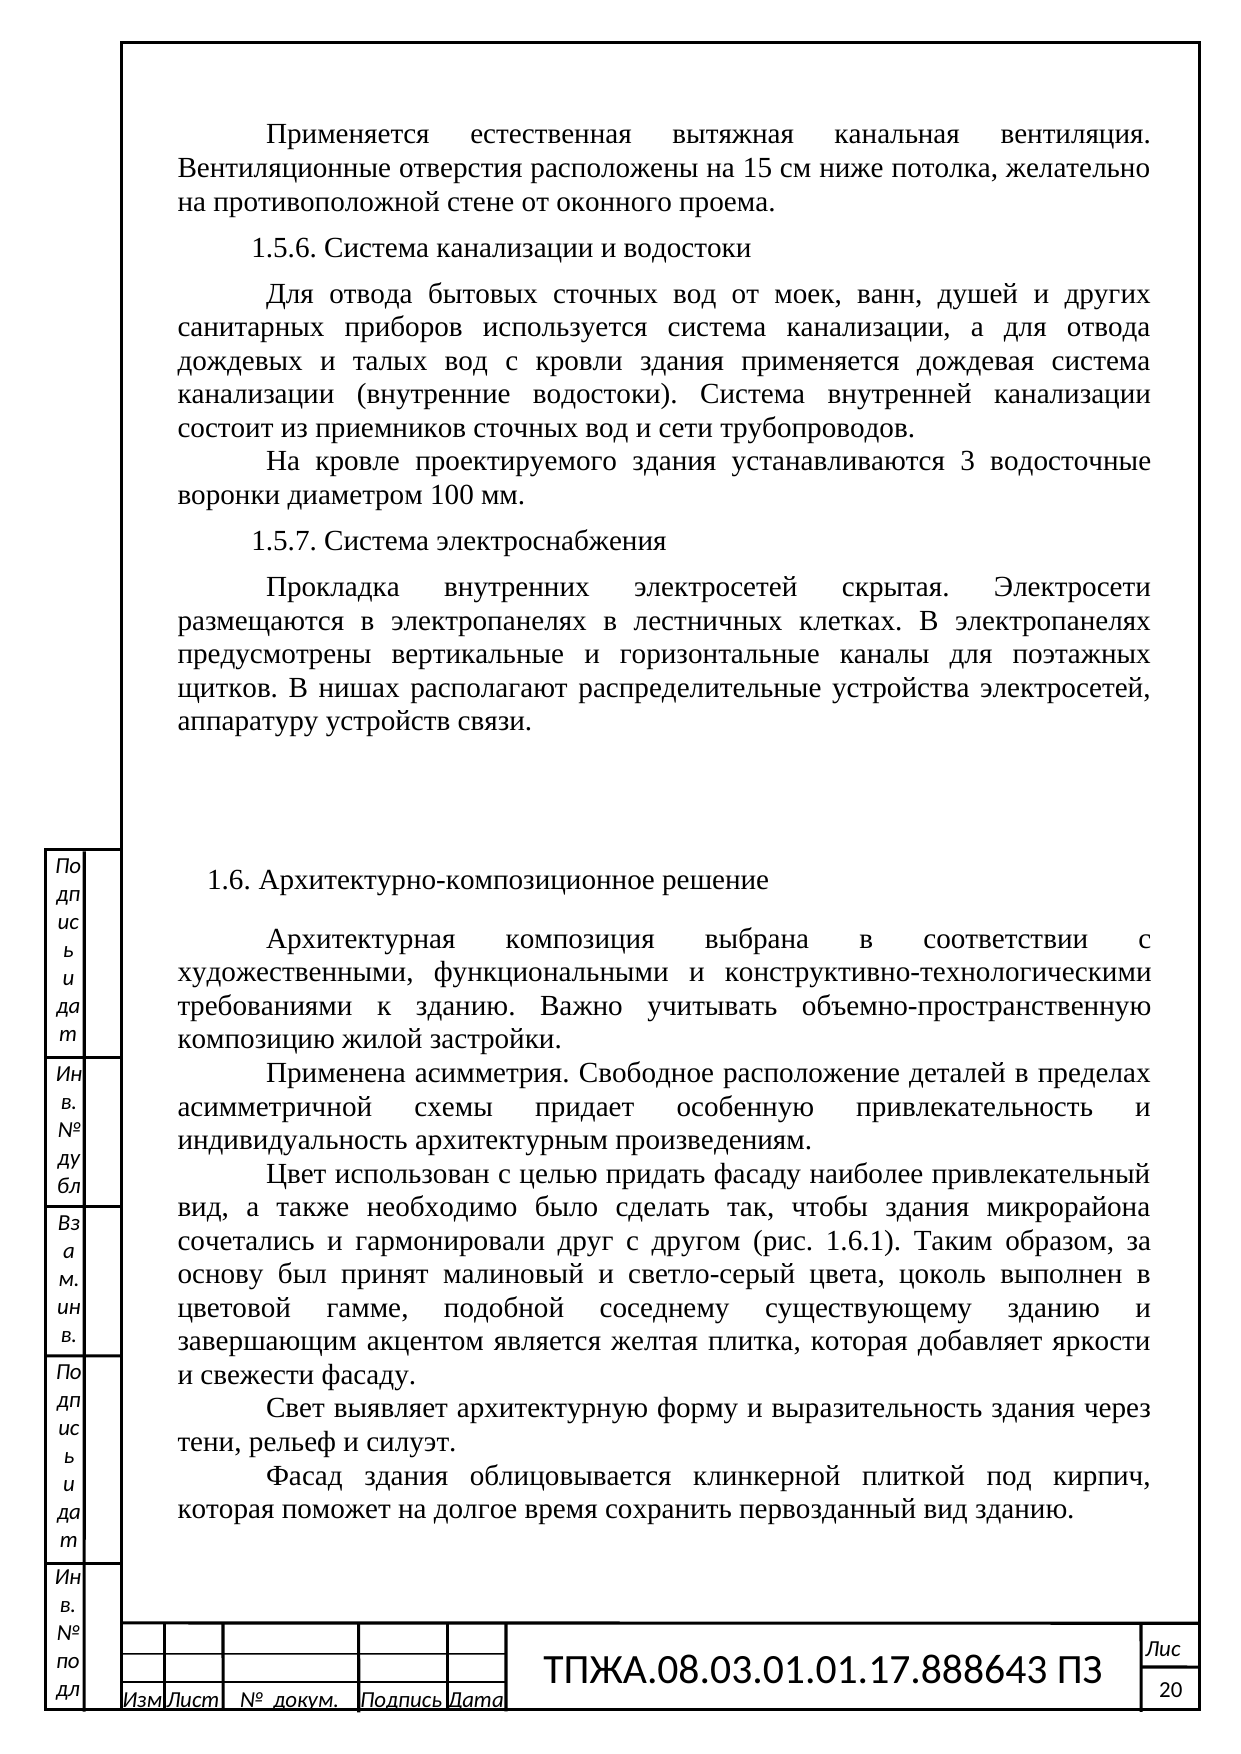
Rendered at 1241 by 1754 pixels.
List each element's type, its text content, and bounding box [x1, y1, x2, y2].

text Архитектурно-композиционное решение [207, 862, 1152, 896]
text Цвет использован с целью придать фасаду наиболее привлекательный вид, а также необходимо было сделать так, чтобы здания микрорайона сочетались и гармонировали друг с другом (рис. 1.6.1). Таким образом, за основу был принят малиновый и светло-серый цвета, цоколь выполнен в цветовой гамме, подобной соседнему существующему зданию и завершающим акцентом является желтая плитка, которая добавляет яркости и свежести фасаду. [177, 1156, 1152, 1391]
text Свет выявляет архитектурную форму и выразительность здания через тени, рельеф и силуэт. [177, 1391, 1152, 1458]
text Архитектурная композиция выбрана в соответствии с художественными, функциональными и конструктивно-технологическими требованиями к зданию. Важно учитывать объемно-пространственную композицию жилой застройки. [177, 921, 1152, 1055]
text Прокладка внутренних электросетей скрытая. Электросети размещаются в электропанелях в лестничных клетках. В электропанелях предусмотрены вертикальные и горизонтальные каналы для поэтажных щитков. В нишах располагают распределительные устройства электросетей, аппаратуру устройств связи. [177, 569, 1152, 737]
text 1.5.7. Система электроснабжения [251, 523, 1152, 557]
text Фасад здания облицовывается клинкерной плиткой под кирпич, которая поможет на долгое время сохранить первозданный вид зданию. [177, 1458, 1152, 1525]
text Применяется естественная вытяжная канальная вентиляция. Вентиляционные отверстия расположены на 15 см ниже потолка, желательно на противоположной стене от оконного проема. [177, 117, 1152, 217]
text Применена асимметрия. Свободное расположение деталей в пределах асимметричной схемы придает особенную привлекательность и индивидуальность архитектурным произведениям. [177, 1055, 1152, 1156]
text 1.5.6. Система канализации и водостоки [251, 230, 1152, 263]
text Для отвода бытовых сточных вод от моек, ванн, душей и других санитарных приборов используется система канализации, а для отвода дождевых и талых вод с кровли здания применяется дождевая система канализации (внутренние водостоки). Система внутренней канализации состоит из приемников сточных вод и сети трубопроводов. [177, 276, 1152, 443]
text На кровле проектируемого здания устанавливаются 3 водосточные воронки диаметром 100 мм. [177, 443, 1152, 511]
